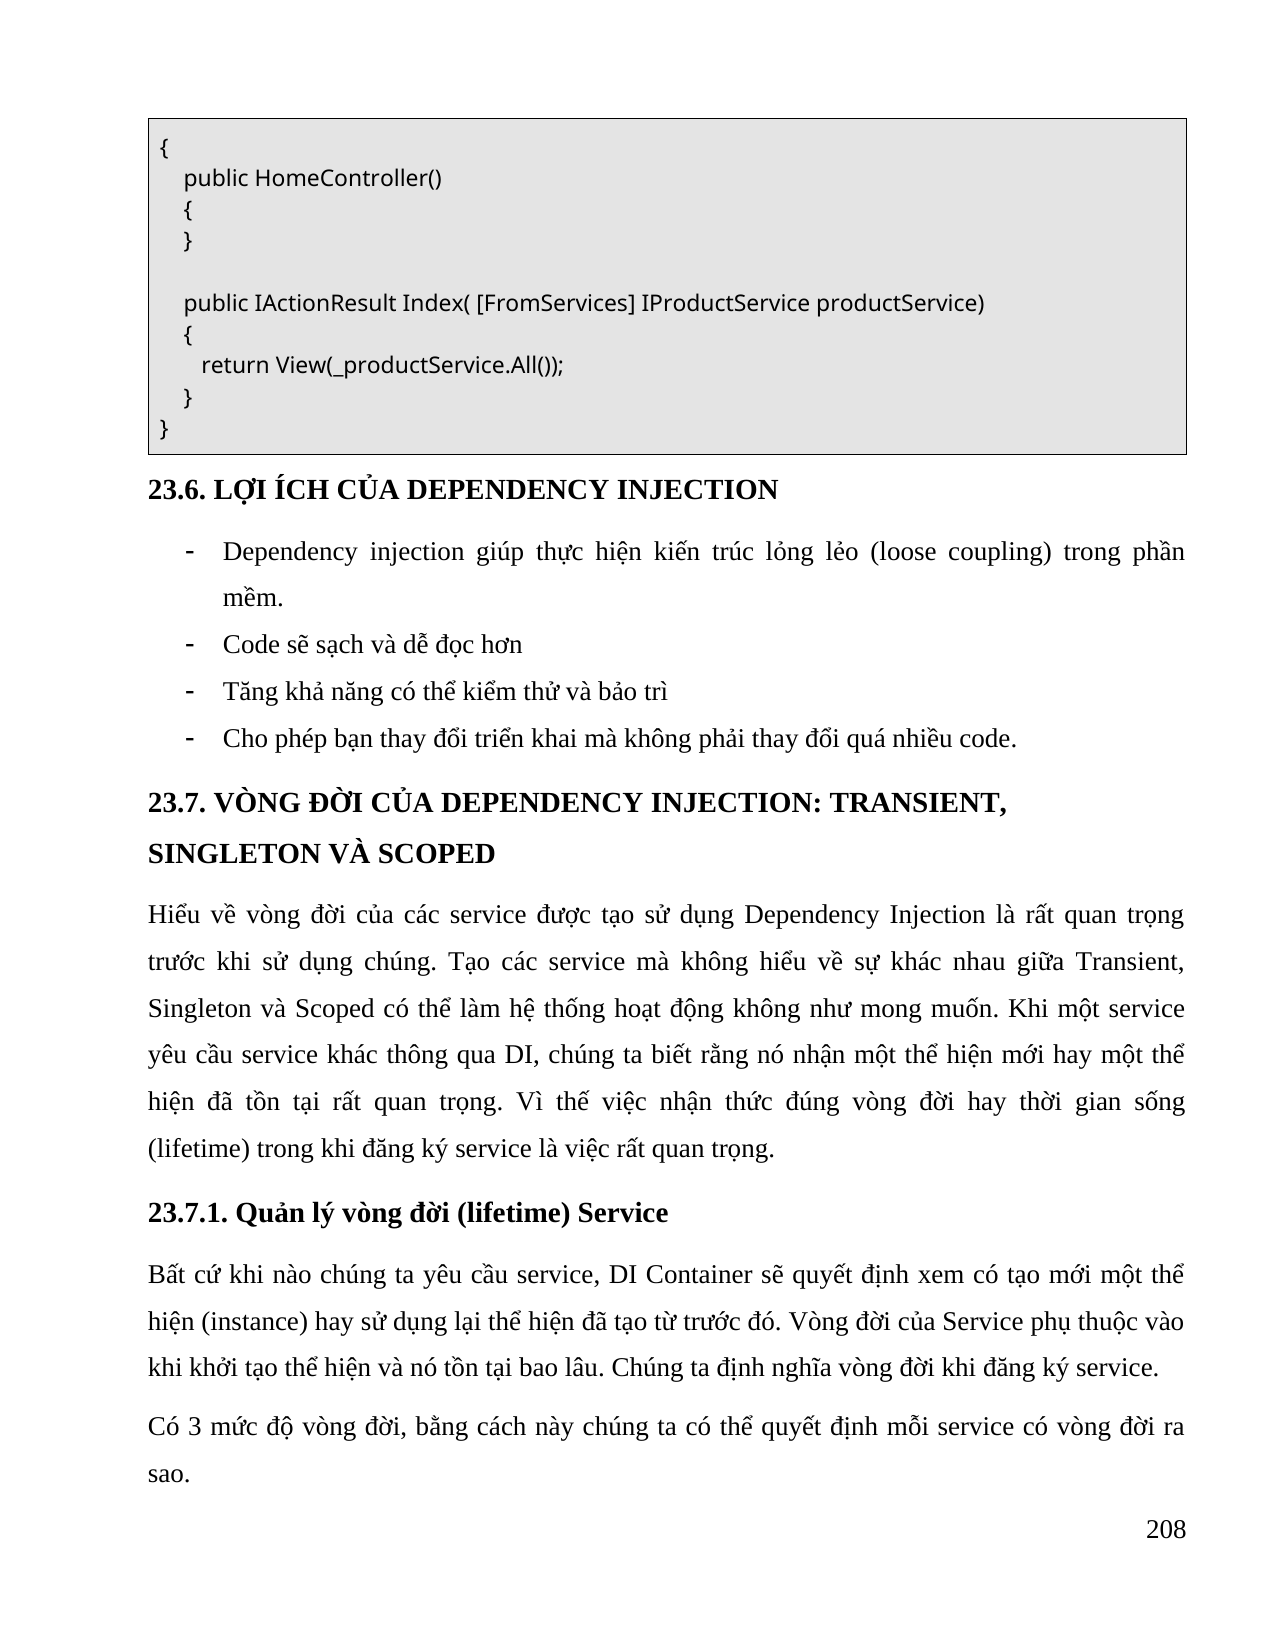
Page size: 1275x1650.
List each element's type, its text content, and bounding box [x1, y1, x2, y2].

subtitle 23.6. Lợi ích của Dependency Injection [148, 472, 1186, 505]
text Có 3 mức độ vòng đời, bằng cách này chúng ta có thể quyết định mỗi service có vòng đời ra sao. [148, 1411, 1186, 1488]
text Bất cứ khi nào chúng ta yêu cầu service, DI Container sẽ quyết định xem có tạo mới một thể hiện (instance) hay sử dụng lại thể hiện đã tạo từ trước đó. Vòng đời của Service phụ thuộc vào khi khởi tạo thể hiện và nó tồn tại bao lâu. Chúng ta định nghĩa vòng đời khi đăng ký service. [148, 1258, 1186, 1382]
subtitle 23.7.1. Quản lý vòng đời (lifetime) Service [148, 1195, 1186, 1229]
list Code sẽ sạch và dễ đọc hơn [185, 628, 1186, 659]
list Cho phép bạn thay đổi triển khai mà không phải thay đổi quá nhiều code. [185, 722, 1186, 753]
text Hiểu về vòng đời của các service được tạo sử dụng Dependency Injection là rất quan trọng trước khi sử dụng chúng. Tạo các service mà không hiểu về sự khác nhau giữa Transient, Singleton và Scoped có thể làm hệ thống hoạt động không như mong muốn. Khi một service yêu cầu service khác thông qua DI, chúng ta biết rằng nó nhận một thể hiện mới hay một thể hiện đã tồn tại rất quan trọng. Vì thế việc nhận thức đúng vòng đời hay thời gian sống (lifetime) trong khi đăng ký service là việc rất quan trọng. [148, 898, 1186, 1163]
list Dependency injection giúp thực hiện kiến trúc lỏng lẻo (loose coupling) trong phần mềm. [185, 535, 1186, 613]
subtitle 23.7. Vòng đời của Dependency Injection: Transient, Singleton và Scoped [148, 785, 1186, 869]
list Tăng khả năng có thể kiểm thử và bảo trì [185, 675, 1186, 706]
